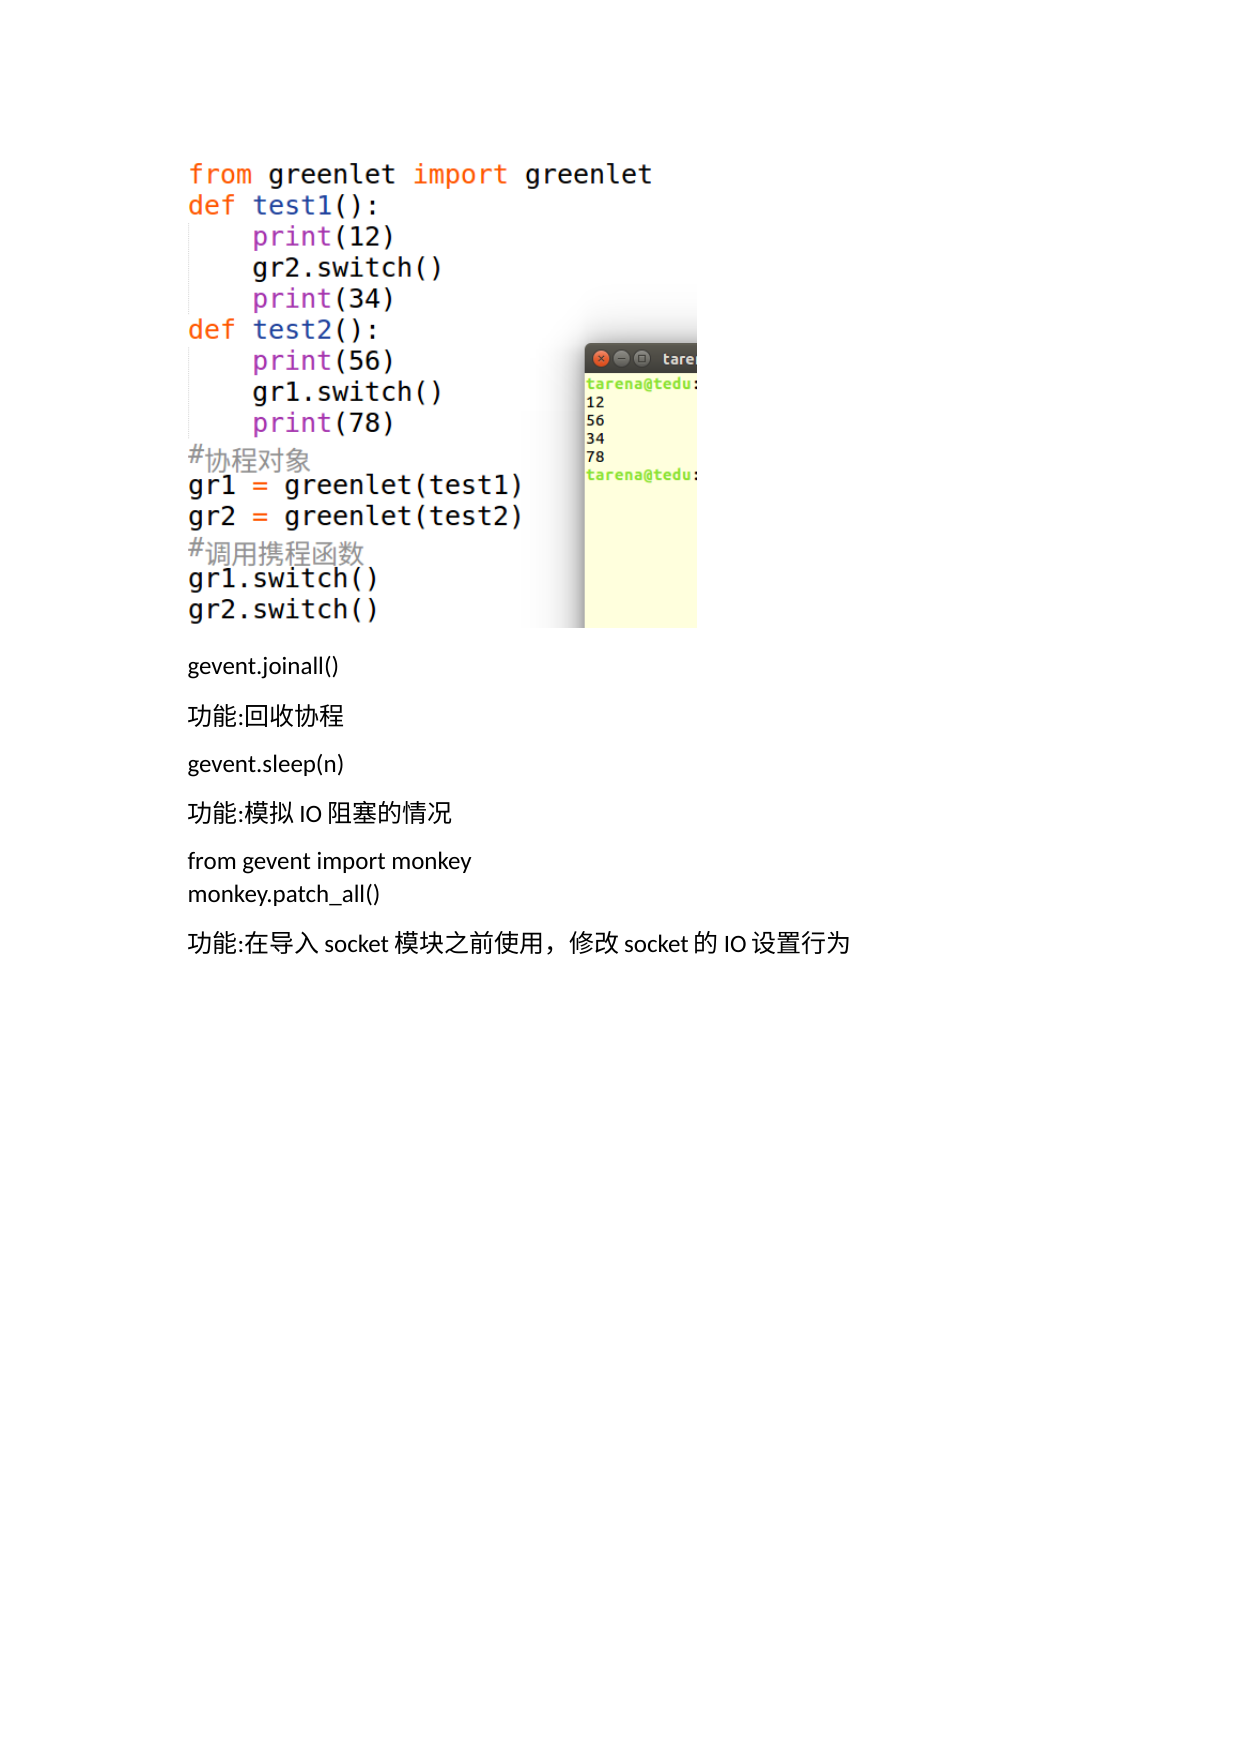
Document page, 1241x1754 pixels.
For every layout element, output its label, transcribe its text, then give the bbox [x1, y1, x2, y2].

text 功能:模拟IO阻塞的情况 [187, 779, 1053, 844]
text monkey.patch_all() [187, 877, 1053, 909]
picture [187, 162, 697, 628]
text 功能:回收协程 [187, 682, 1053, 747]
text from gevent import monkey [187, 844, 1053, 877]
text gevent.joinall() [187, 649, 1053, 682]
text 功能:在导入socket模块之前使用，修改socket的IO设置行为 [187, 909, 1053, 974]
text gevent.sleep(n) [187, 747, 1053, 779]
